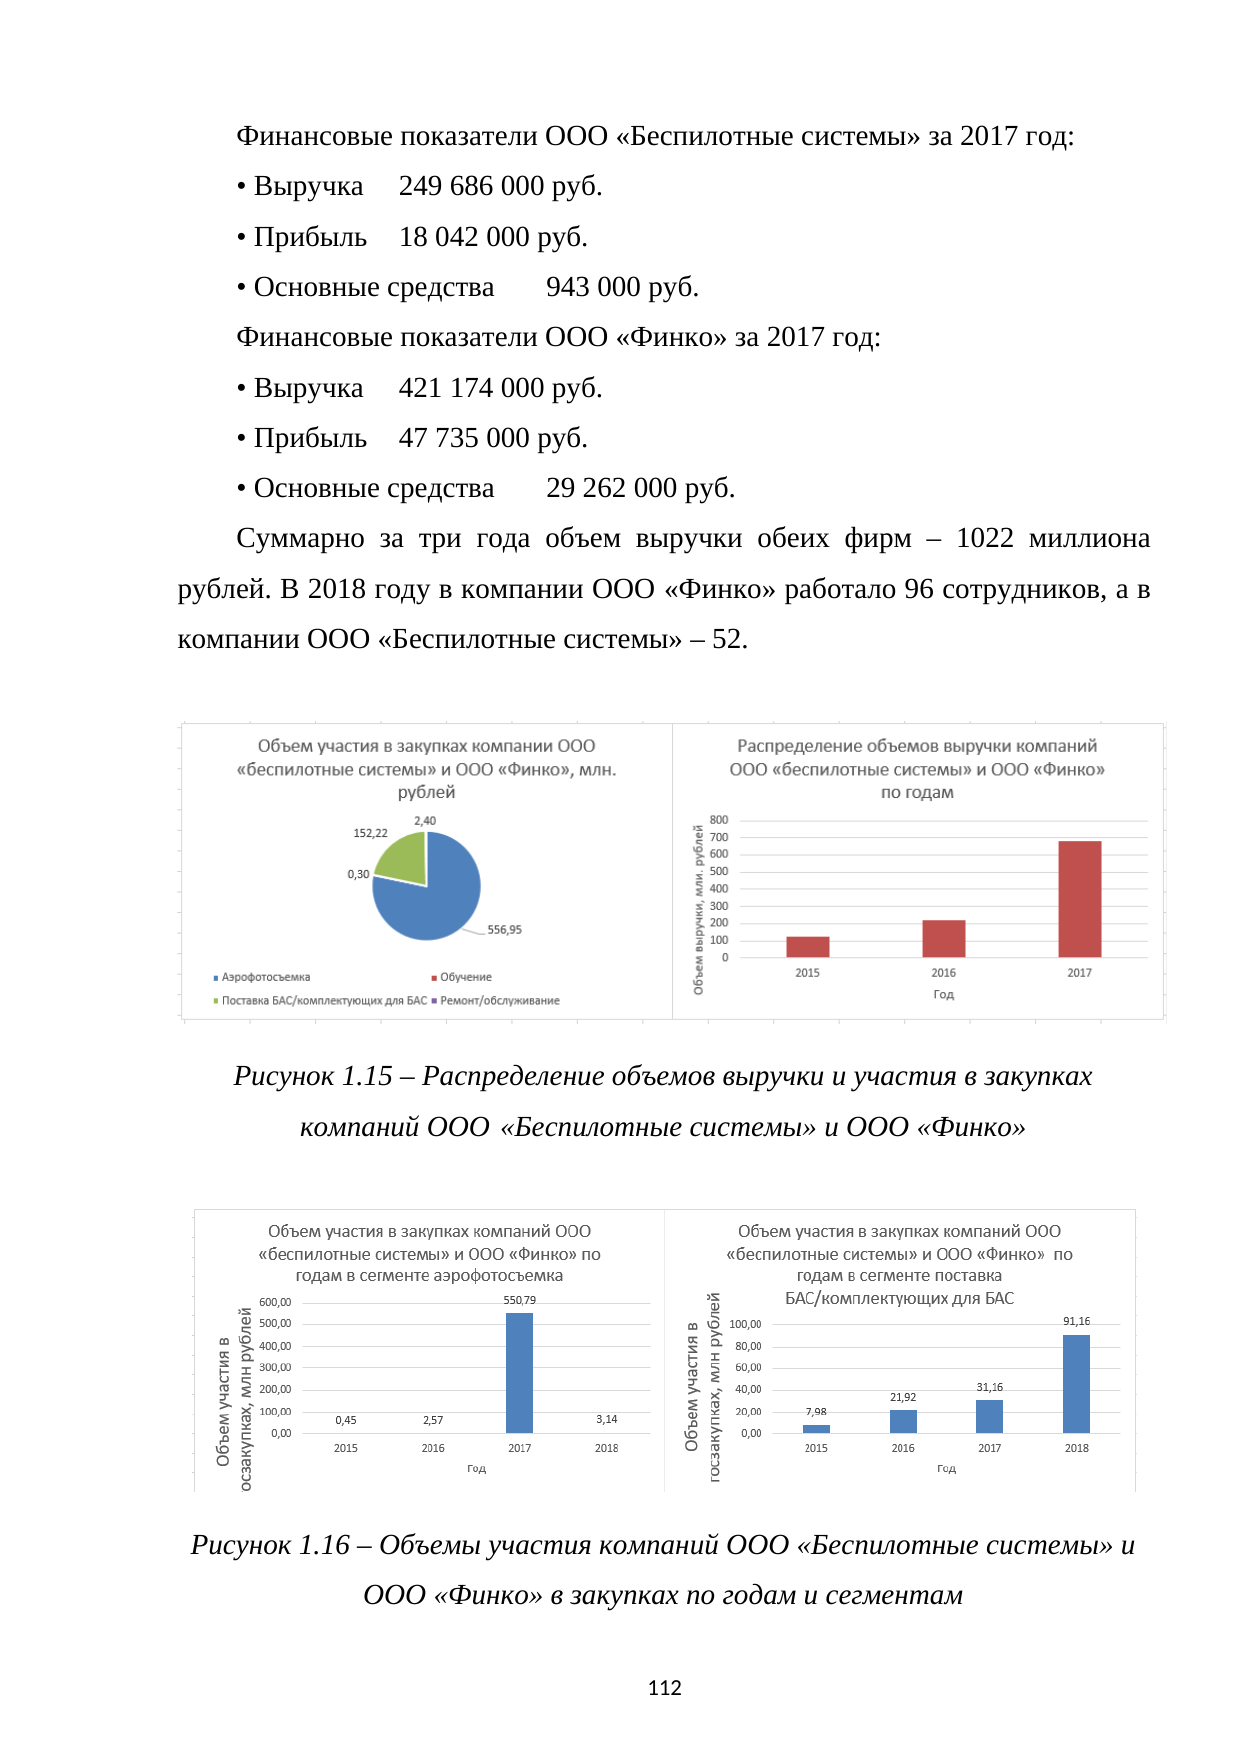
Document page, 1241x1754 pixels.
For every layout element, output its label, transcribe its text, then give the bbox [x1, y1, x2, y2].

text Финансовые показатели ООО «Финко» за 2017 год: [177, 319, 1152, 353]
text • Основные средства 943 000 руб. [177, 269, 1152, 303]
text Финансовые показатели ООО «Беспилотные системы» за 2017 год: [177, 118, 1152, 152]
text Рисунок 1.16 – Объемы участия компаний ООО «Беспилотные системы» и ООО «Финко» в закупках по годам и сегментам [177, 1527, 1152, 1611]
text • Прибыль 47 735 000 руб. [177, 420, 1152, 453]
picture [192, 1209, 1137, 1492]
text • Выручка 249 686 000 руб. [177, 168, 1152, 202]
text • Выручка 421 174 000 руб. [177, 370, 1152, 403]
text Суммарно за три года объем выручки обеих фирм – 1022 миллиона рублей. В 2018 году в компании ООО «Финко» работало 96 сотрудников, а в компании ООО «Беспилотные системы» – 52. [177, 521, 1152, 655]
text • Основные средства 29 262 000 руб. [177, 470, 1152, 504]
text Рисунок 1.15 – Распределение объемов выручки и участия в закупках компаний ООО «Беспилотные системы» и ООО «Финко» [177, 1058, 1152, 1142]
picture [177, 721, 1167, 1024]
text • Прибыль 18 042 000 руб. [177, 219, 1152, 252]
